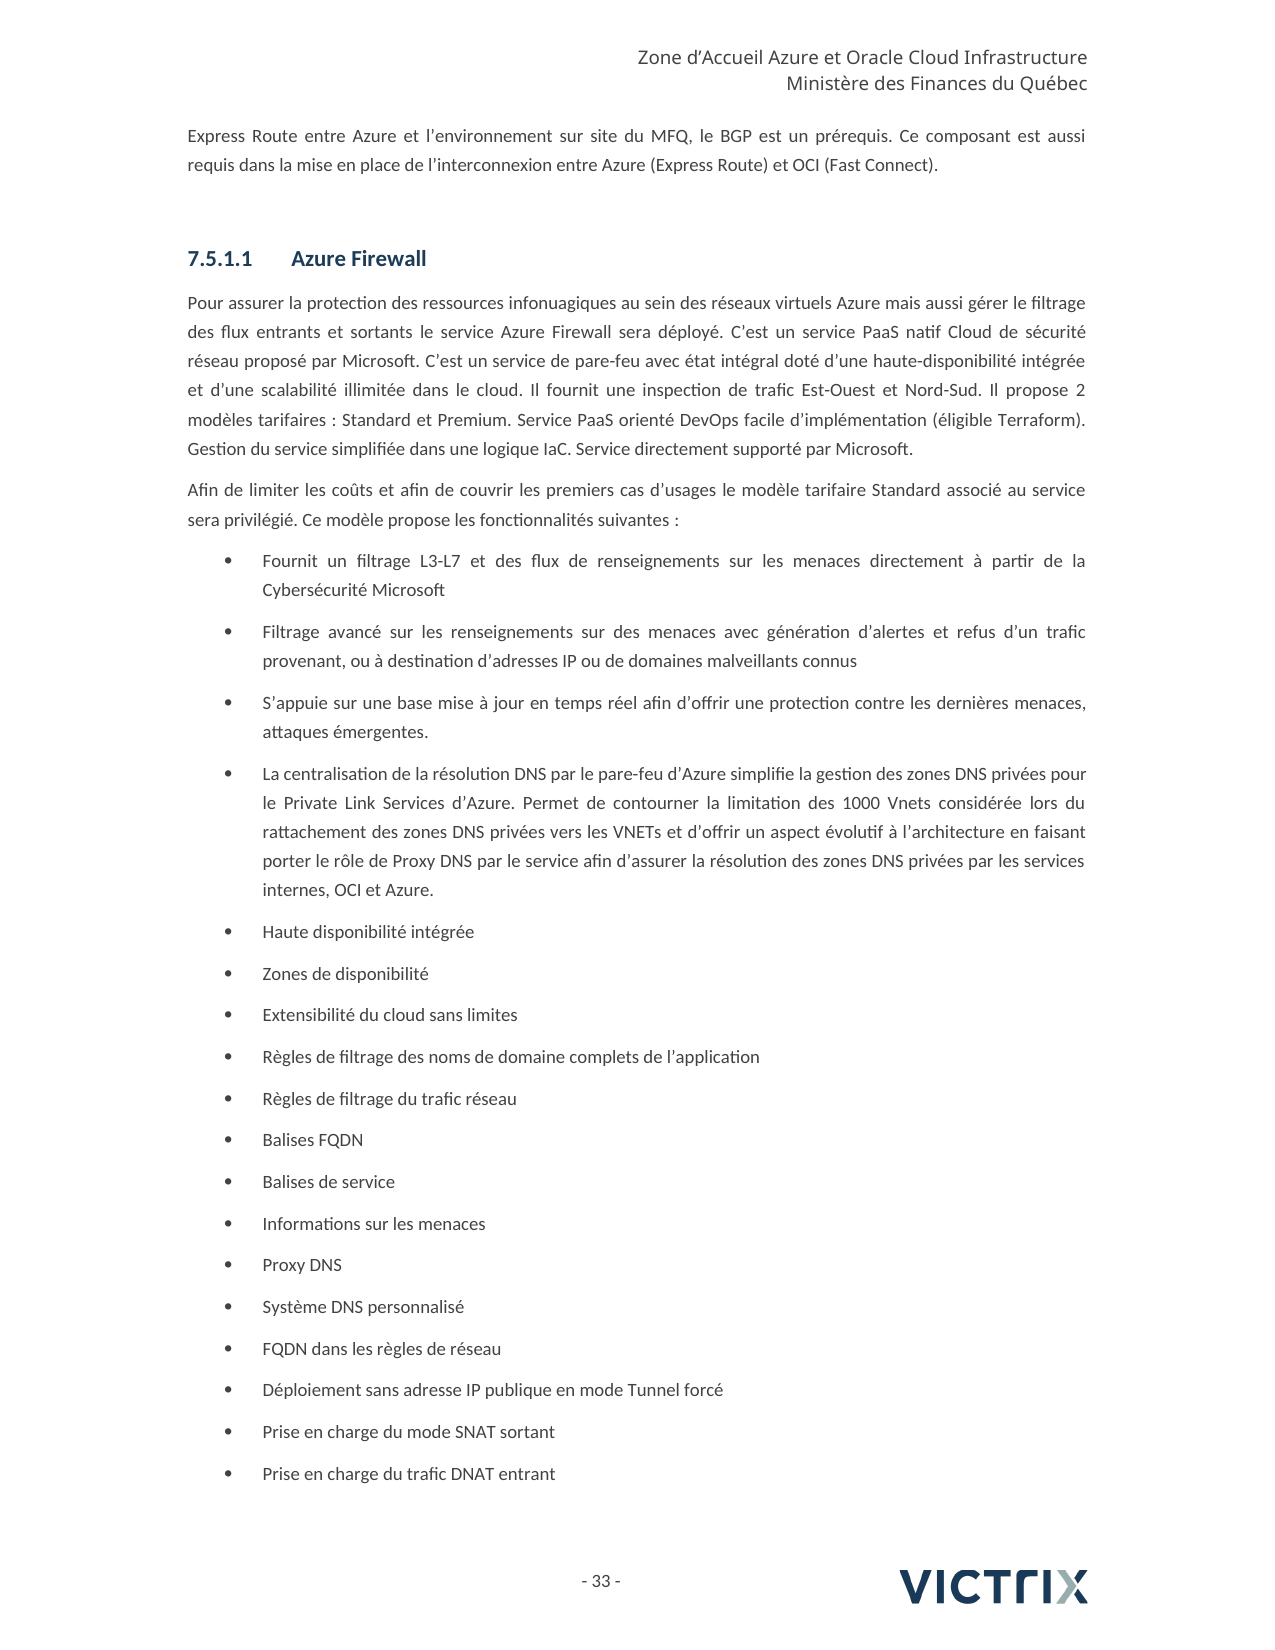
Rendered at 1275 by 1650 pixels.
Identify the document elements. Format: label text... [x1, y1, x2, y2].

list Prise en charge du trafic DNAT entrant [225, 1456, 1087, 1485]
list Balises de service [225, 1164, 1087, 1193]
list Balises FQDN [225, 1122, 1087, 1151]
text Pour assurer la protection des ressources infonuagiques au sein des réseaux virtuels Azure mais aussi gérer le filtrage des flux entrants et sortants le service Azure Firewall sera déployé. C’est un service PaaS natif Cloud de sécurité réseau proposé par Microsoft. C’est un service de pare-feu avec état intégral doté d’une haute-disponibilité intégrée et d’une scalabilité illimitée dans le cloud. Il fournit une inspection de trafic Est-Ouest et Nord-Sud. Il propose 2 modèles tarifaires : Standard et Premium. Service PaaS orienté DevOps facile d’implémentation (éligible Terraform). Gestion du service simplifiée dans une logique IaC. Service directement supporté par Microsoft. [187, 285, 1087, 460]
list Déploiement sans adresse IP publique en mode Tunnel forcé [225, 1372, 1087, 1401]
list Informations sur les menaces [225, 1206, 1087, 1235]
picture [899, 1570, 1088, 1604]
list Fournit un filtrage L3-L7 et des flux de renseignements sur les menaces directement à partir de la Cybersécurité Microsoft [225, 543, 1087, 601]
text Afin de limiter les coûts et afin de couvrir les premiers cas d’usages le modèle tarifaire Standard associé au service sera privilégié. Ce modèle propose les fonctionnalités suivantes : [187, 472, 1087, 531]
list Proxy DNS [225, 1247, 1087, 1276]
list Règles de filtrage des noms de domaine complets de l’application [225, 1039, 1087, 1068]
list Filtrage avancé sur les renseignements sur des menaces avec génération d’alertes et refus d’un trafic provenant, ou à destination d’adresses IP ou de domaines malveillants connus [225, 614, 1087, 672]
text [187, 118, 1087, 176]
list Zones de disponibilité [225, 956, 1087, 985]
list Haute disponibilité intégrée [225, 914, 1087, 943]
text Azure Firewall [187, 243, 1087, 272]
list FQDN dans les règles de réseau [225, 1331, 1087, 1360]
list Règles de filtrage du trafic réseau [225, 1081, 1087, 1110]
list Extensibilité du cloud sans limites [225, 997, 1087, 1026]
list Prise en charge du mode SNAT sortant [225, 1414, 1087, 1443]
list La centralisation de la résolution DNS par le pare-feu d’Azure simplifie la gestion des zones DNS privées pour le Private Link Services d’Azure. Permet de contourner la limitation des 1000 Vnets considérée lors du rattachement des zones DNS privées vers les VNETs et d’offrir un aspect évolutif à l’architecture en faisant porter le rôle de Proxy DNS par le service afin d’assurer la résolution des zones DNS privées par les services internes, OCI et Azure. [225, 756, 1087, 901]
list Système DNS personnalisé [225, 1289, 1087, 1318]
list S’appuie sur une base mise à jour en temps réel afin d’offrir une protection contre les dernières menaces, attaques émergentes. [225, 685, 1087, 743]
